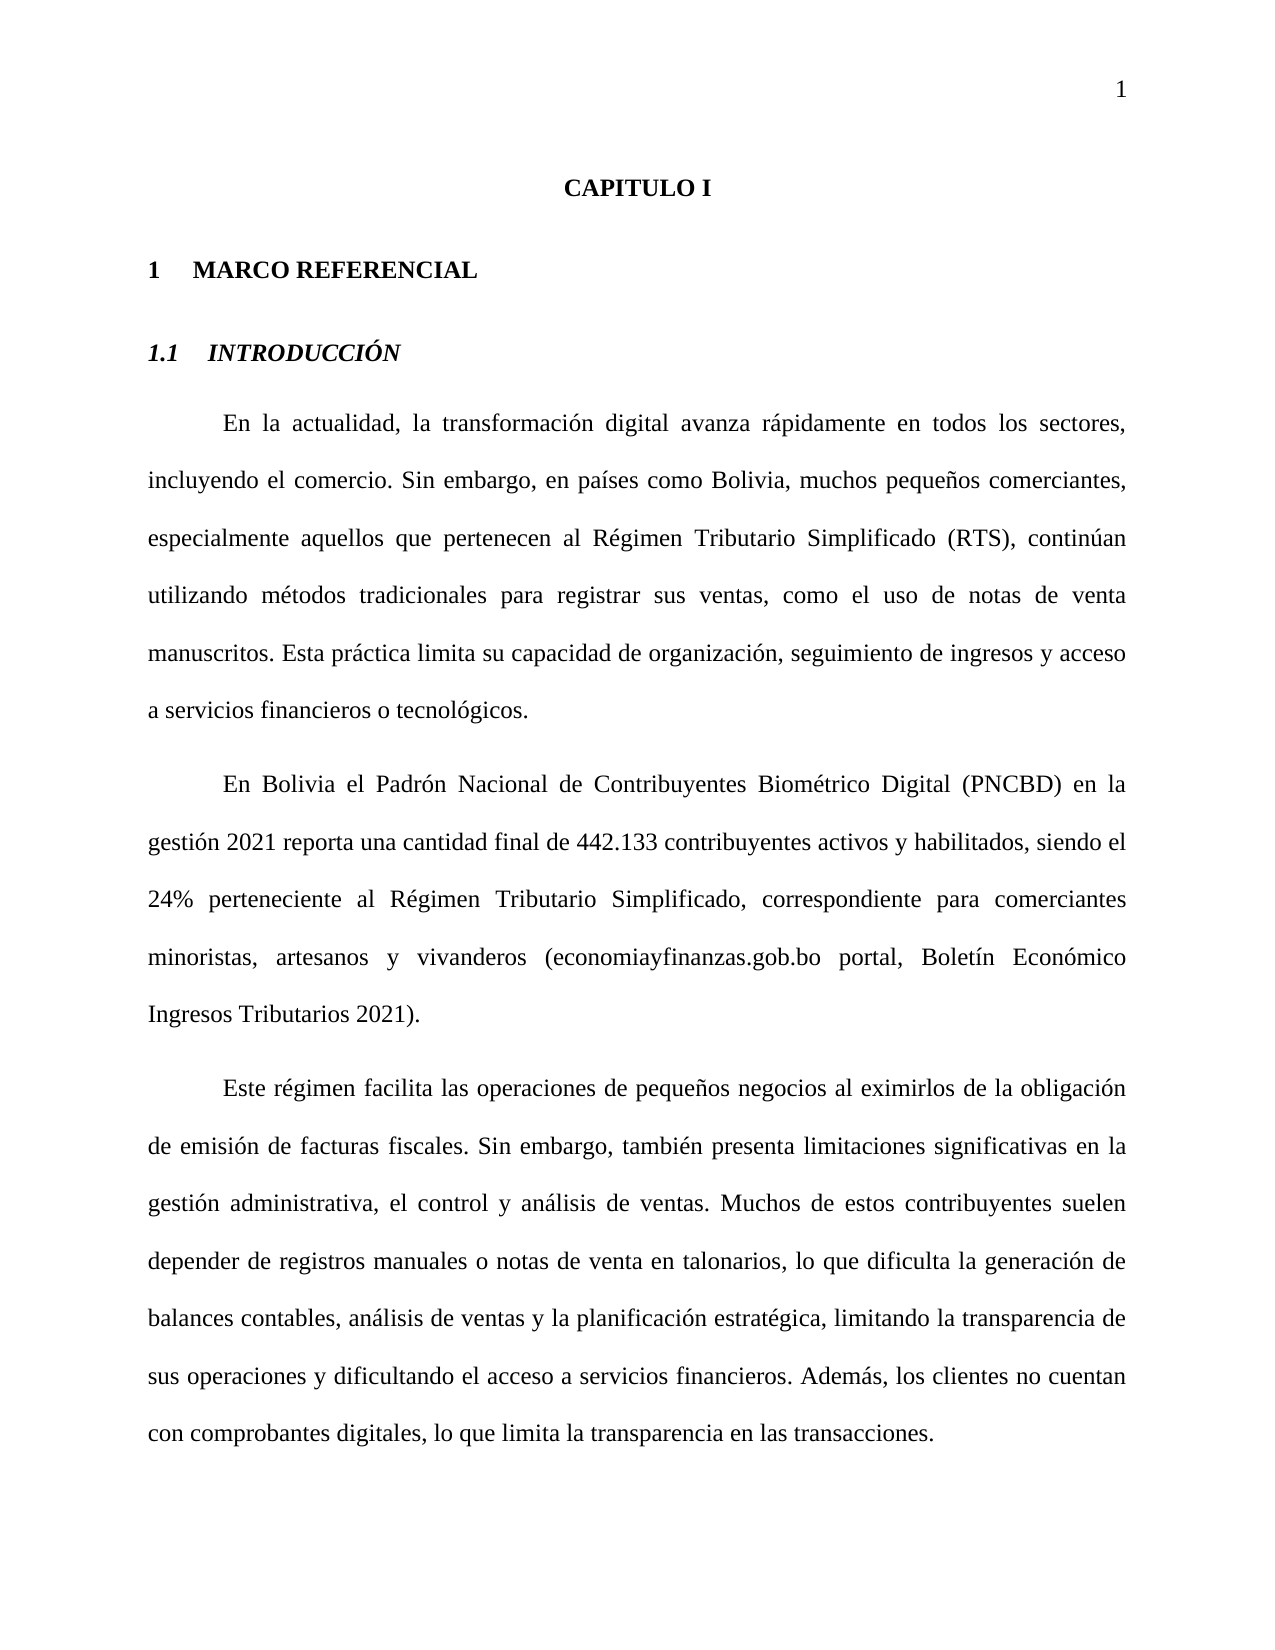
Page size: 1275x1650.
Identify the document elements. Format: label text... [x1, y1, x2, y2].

text En Bolivia el Padrón Nacional de Contribuyentes Biométrico Digital (PNCBD) en la gestión 2021 reporta una cantidad final de 442.133 contribuyentes activos y habilitados, siendo el 24% perteneciente al Régimen Tributario Simplificado, correspondiente para comerciantes minoristas, artesanos y vivanderos (economiayfinanzas.gob.bo portal, Boletín Económico Ingresos Tributarios 2021). [148, 769, 1127, 1028]
subtitle INTRODUCCIÓN [148, 338, 1127, 366]
text CAPITULO I [148, 173, 1127, 201]
text Este régimen facilita las operaciones de pequeños negocios al eximirlos de la obligación de emisión de facturas fiscales. Sin embargo, también presenta limitaciones significativas en la gestión administrativa, el control y análisis de ventas. Muchos de estos contribuyentes suelen depender de registros manuales o notas de venta en talonarios, lo que dificulta la generación de balances contables, análisis de ventas y la planificación estratégica, limitando la transparencia de sus operaciones y dificultando el acceso a servicios financieros. Además, los clientes no cuentan con comprobantes digitales, lo que limita la transparencia en las transacciones. [148, 1073, 1127, 1447]
text En la actualidad, la transformación digital avanza rápidamente en todos los sectores, incluyendo el comercio. Sin embargo, en países como Bolivia, muchos pequeños comerciantes, especialmente aquellos que pertenecen al Régimen Tributario Simplificado (RTS), continúan utilizando métodos tradicionales para registrar sus ventas, como el uso de notas de venta manuscritos. Esta práctica limita su capacidad de organización, seguimiento de ingresos y acceso a servicios financieros o tecnológicos. [148, 408, 1127, 724]
subtitle MARCO REFERENCIAL [148, 255, 1127, 284]
